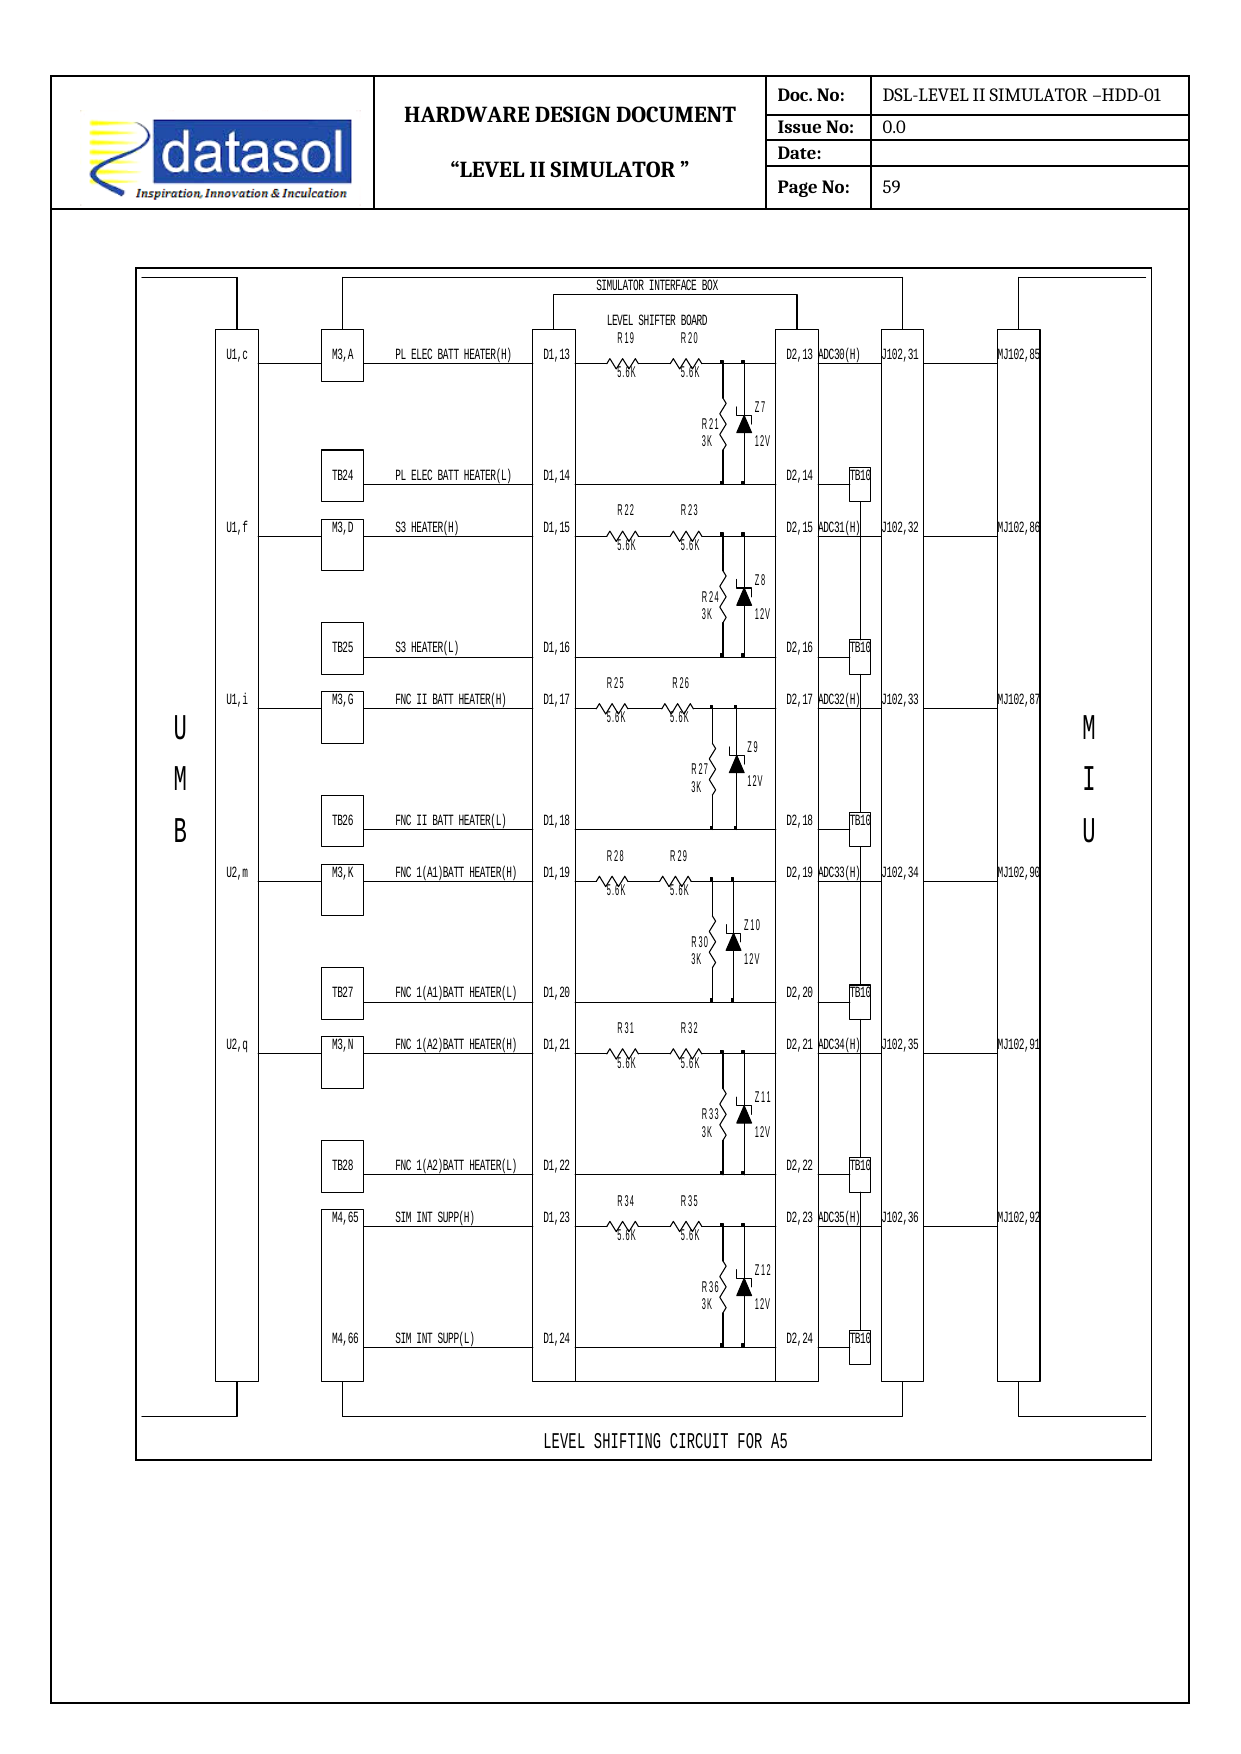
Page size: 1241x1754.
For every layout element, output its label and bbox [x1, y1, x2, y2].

picture [80, 110, 361, 206]
